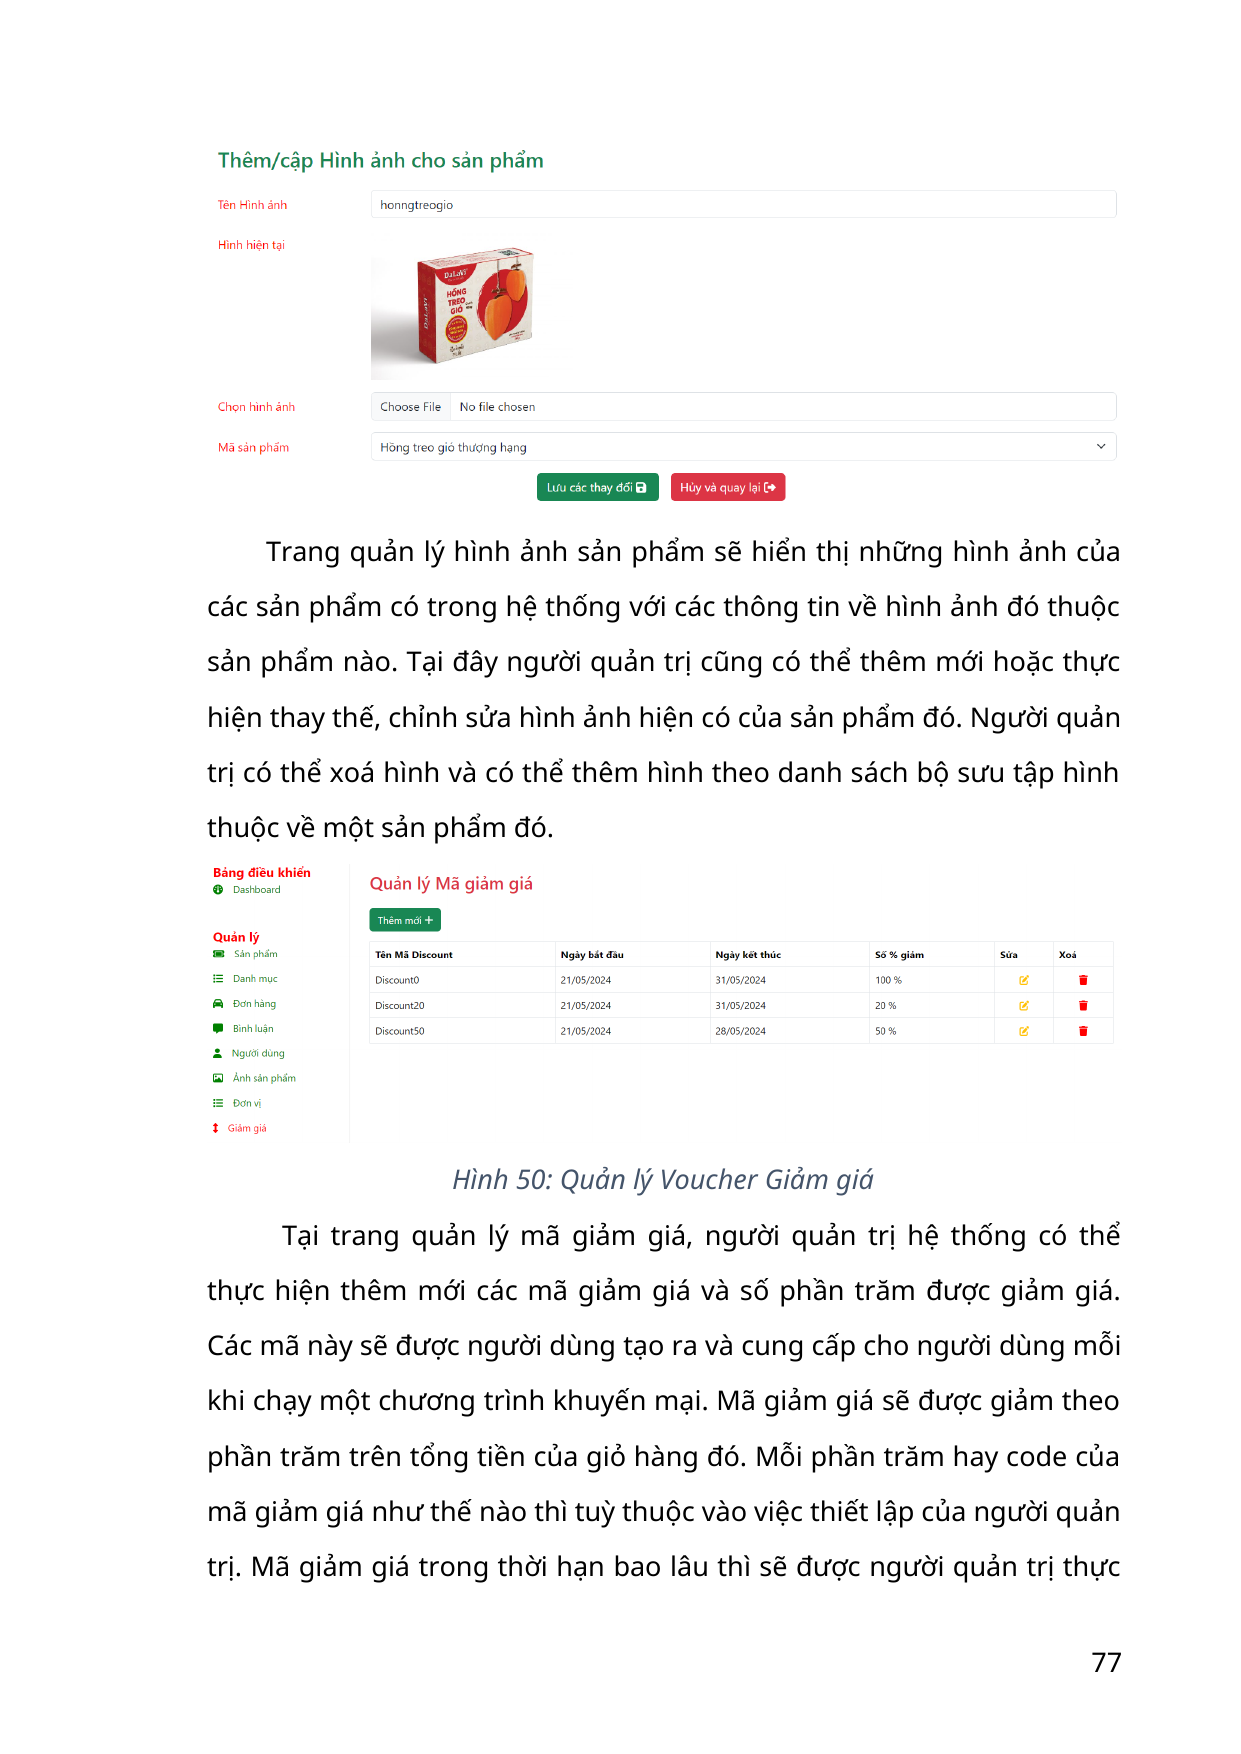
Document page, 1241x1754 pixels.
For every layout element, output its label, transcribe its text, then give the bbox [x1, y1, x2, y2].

text Trang quản lý hình ảnh sản phẩm sẽ hiển thị những hình ảnh của các sản phẩm có trong hệ thống với các thông tin về hình ảnh đó thuộc sản phẩm nào. Tại đây người quản trị cũng có thể thêm mới hoặc thực hiện thay thế, chỉnh sửa hình ảnh hiện có của sản phẩm đó. Người quản trị có thể xoá hình và có thể thêm hình theo danh sách bộ sưu tập hình thuộc về một sản phẩm đó. [207, 532, 1122, 846]
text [207, 1216, 1122, 1585]
picture [206, 147, 1123, 514]
picture [206, 864, 1123, 1143]
